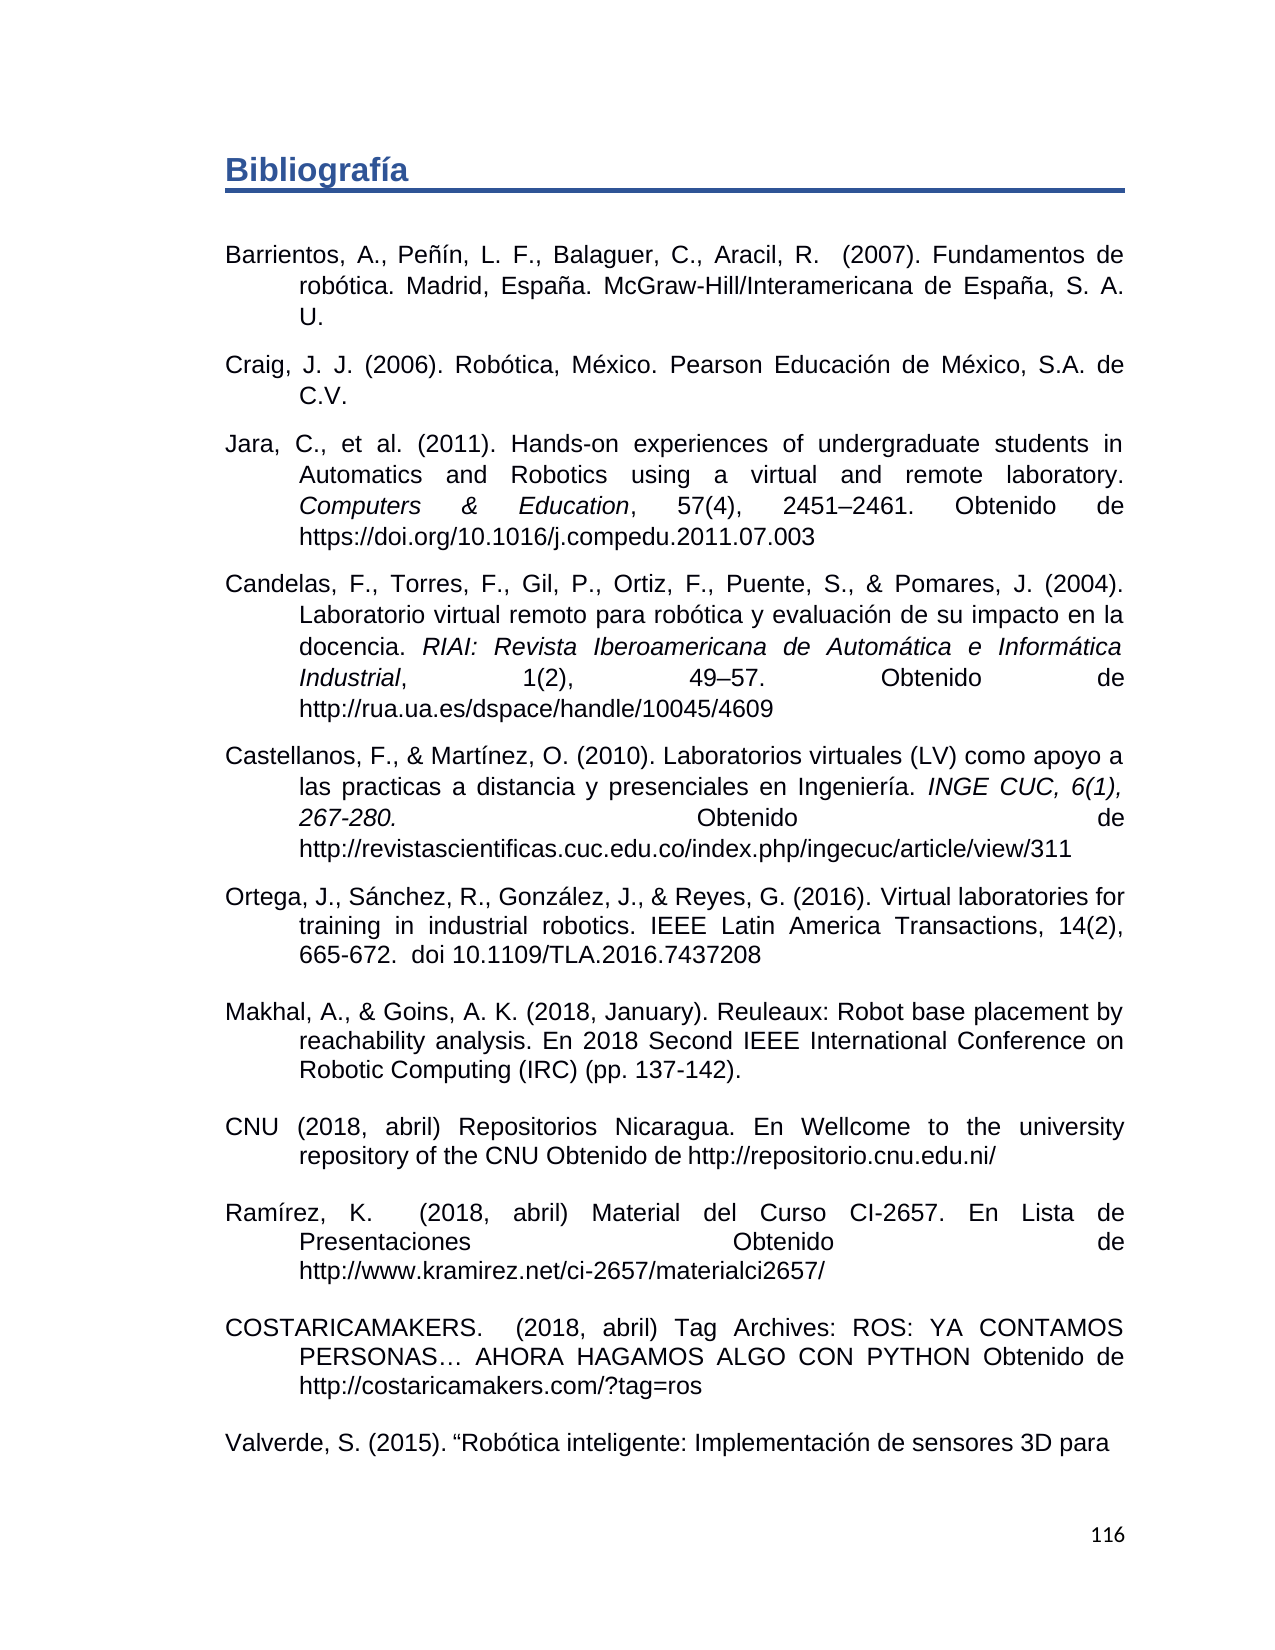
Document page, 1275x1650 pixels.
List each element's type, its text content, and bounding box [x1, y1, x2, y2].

text Ramírez, K. (2018, abril) Material del Curso CI-2657. En Lista de Presentaciones Obtenido de http://www.kramirez.net/ci-2657/materialci2657/ [225, 1198, 1125, 1285]
text Craig, J. J. (2006). Robótica, México. Pearson Educación de México, S.A. de C.V. [225, 350, 1125, 409]
text CNU (2018, abril) Repositorios Nicaragua. En Wellcome to the university repository of the CNU Obtenido de http://repositorio.cnu.edu.ni/ [225, 1112, 1125, 1170]
text Jara, C., et al. (2011). Hands-on experiences of undergraduate students in Automatics and Robotics using a virtual and remote laboratory. Computers & Education, 57(4), 2451–2461. Obtenido de https://doi.org/10.1016/j.compedu.2011.07.003 [225, 428, 1125, 550]
text COSTARICAMAKERS. (2018, abril) Tag Archives: ROS: YA CONTAMOS PERSONAS… AHORA HAGAMOS ALGO CON PYTHON Obtenido de http://costaricamakers.com/?tag=ros [225, 1313, 1125, 1400]
text Barrientos, A., Peñín, L. F., Balaguer, C., Aracil, R. (2007). Fundamentos de robótica. Madrid, España. McGraw-Hill/Interamericana de España, S. A. U. [225, 240, 1125, 331]
list Bibliografía [225, 150, 1125, 188]
text Makhal, A., & Goins, A. K. (2018, January). Reuleaux: Robot base placement by reachability analysis. En 2018 Second IEEE International Conference on Robotic Computing (IRC) (pp. 137-142). [225, 997, 1125, 1083]
text Castellanos, F., & Martínez, O. (2010). Laboratorios virtuales (LV) como apoyo a las practicas a distancia y presenciales en Ingeniería. INGE CUC, 6(1), 267-280. Obtenido de http://revistascientificas.cuc.edu.co/index.php/ingecuc/article/view/311 [225, 741, 1125, 863]
text Valverde, S. (2015). “Robótica inteligente: Implementación de sensores 3D para [225, 1428, 1125, 1457]
text Candelas, F., Torres, F., Gil, P., Ortiz, F., Puente, S., & Pomares, J. (2004). Laboratorio virtual remoto para robótica y evaluación de su impacto en la docencia. RIAI: Revista Iberoamericana de Automática e Informática Industrial, 1(2), 49–57. Obtenido de http://rua.ua.es/dspace/handle/10045/4609 [225, 569, 1125, 722]
text Ortega, J., Sánchez, R., González, J., & Reyes, G. (2016). Virtual laboratories for training in industrial robotics. IEEE Latin America Transactions, 14(2), 665-672. doi 10.1109/TLA.2016.7437208 [225, 882, 1125, 968]
